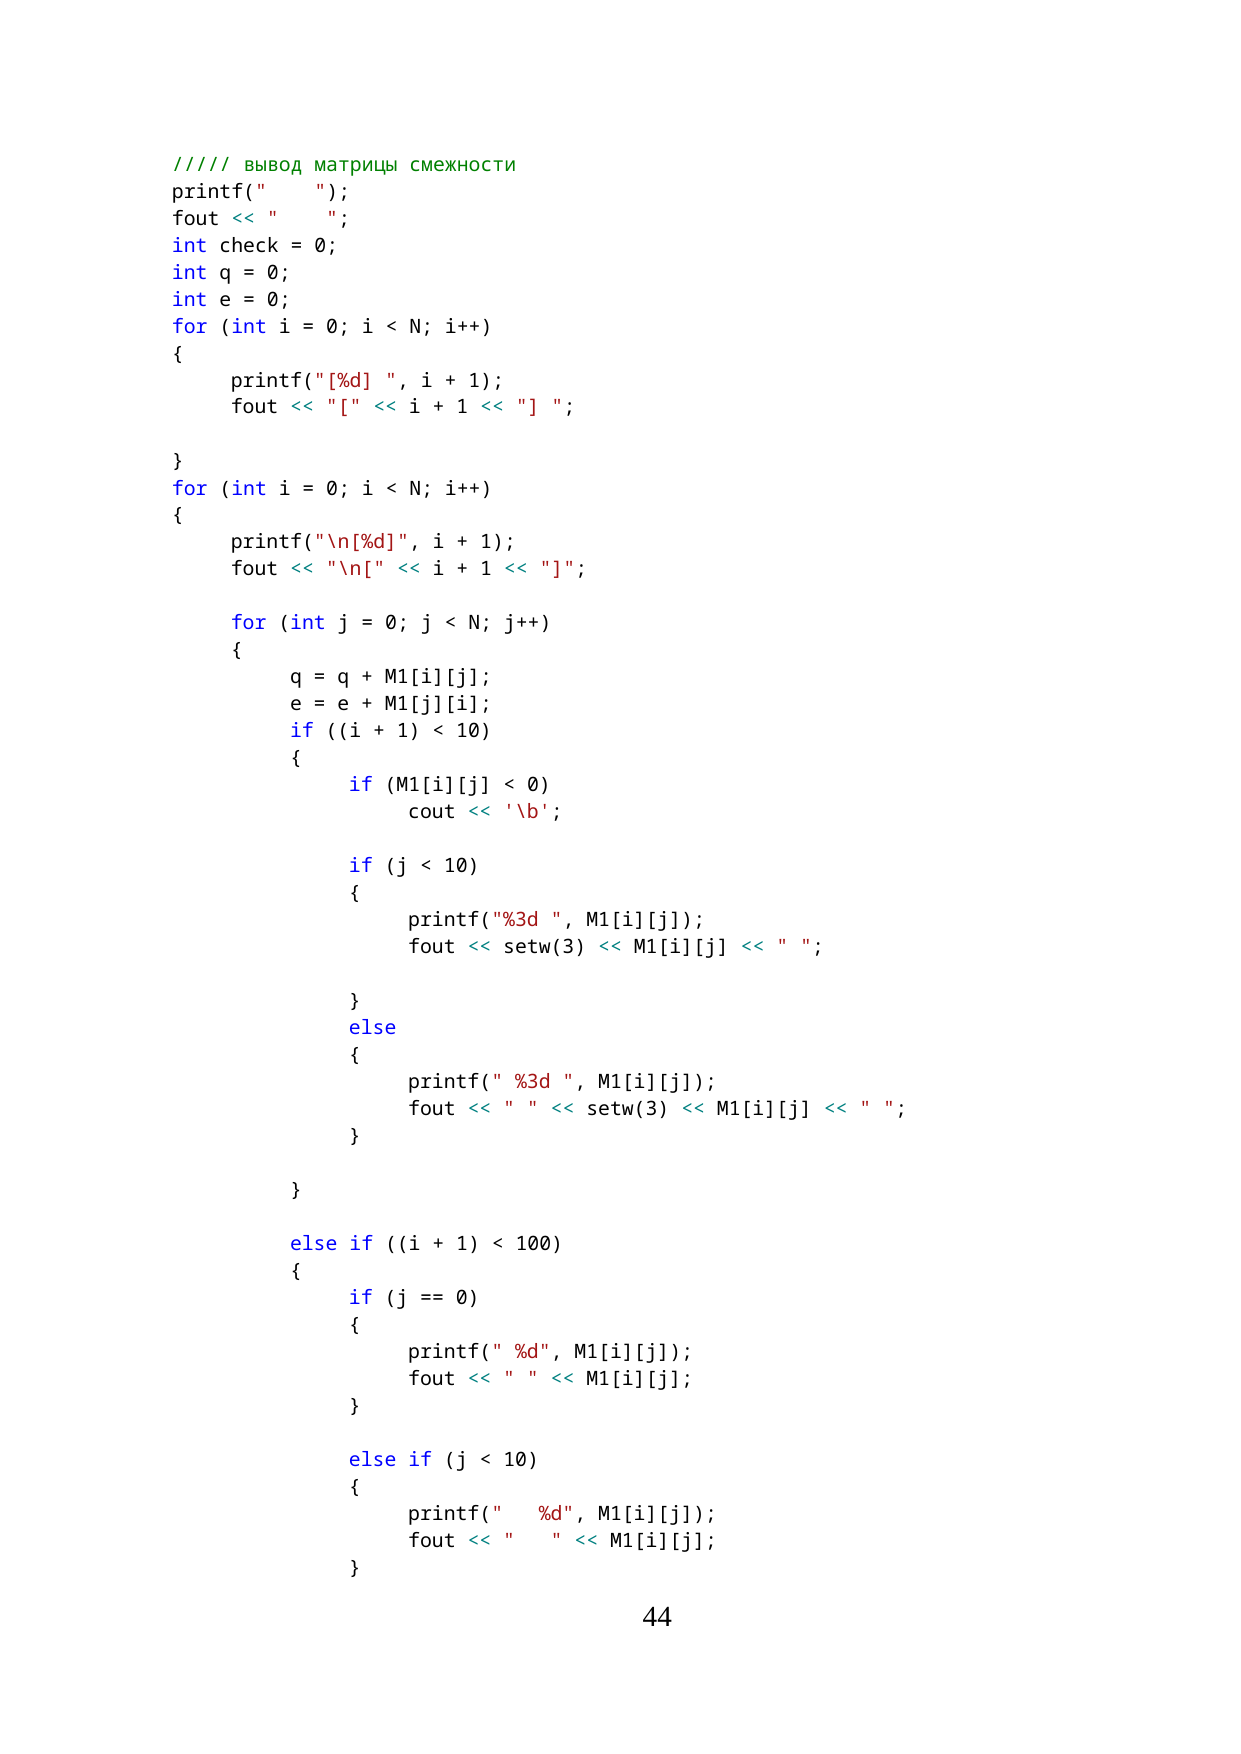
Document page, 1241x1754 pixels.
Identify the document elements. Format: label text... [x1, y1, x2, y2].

text int check = 0; [112, 231, 1128, 258]
text fout << "[" << i + 1 << "] "; [112, 393, 1128, 420]
text cout << '\b'; [112, 797, 1128, 824]
text } [112, 1175, 1128, 1202]
text else [112, 1013, 1128, 1040]
text fout << " " << setw(3) << M1[i][j] << " "; [112, 1094, 1128, 1121]
text } [112, 986, 1128, 1013]
text if (M1[i][j] < 0) [112, 771, 1128, 797]
text if (j == 0) [112, 1283, 1128, 1310]
text { [112, 501, 1128, 528]
text for (int i = 0; i < N; i++) [112, 474, 1128, 501]
text { [112, 878, 1128, 905]
text { [112, 1256, 1128, 1283]
text { [112, 636, 1128, 663]
text if (j < 10) [112, 851, 1128, 878]
text int e = 0; [112, 285, 1128, 312]
text } [112, 1121, 1128, 1148]
text printf("%3d ", M1[i][j]); [112, 905, 1128, 932]
text printf(" %3d ", M1[i][j]); [112, 1067, 1128, 1094]
text printf(" %d", M1[i][j]); [112, 1499, 1128, 1526]
text fout << " " << M1[i][j]; [112, 1364, 1128, 1391]
text { [112, 743, 1128, 771]
text fout << " "; [112, 204, 1128, 231]
text e = e + M1[j][i]; [112, 689, 1128, 717]
text int q = 0; [112, 258, 1128, 285]
text fout << " " << M1[i][j]; [112, 1526, 1128, 1553]
text { [112, 1310, 1128, 1337]
text printf(" "); [112, 177, 1128, 204]
text printf("[%d] ", i + 1); [112, 366, 1128, 393]
text { [112, 1040, 1128, 1067]
text } [112, 447, 1128, 474]
text q = q + M1[i][j]; [112, 663, 1128, 689]
text printf(" %d", M1[i][j]); [112, 1337, 1128, 1364]
text { [112, 1472, 1128, 1499]
text for (int j = 0; j < N; j++) [112, 609, 1128, 636]
text else if ((i + 1) < 100) [112, 1229, 1128, 1256]
text fout << setw(3) << M1[i][j] << " "; [112, 932, 1128, 959]
text ///// вывод матрицы смежности [112, 150, 1128, 177]
text else if (j < 10) [112, 1445, 1128, 1472]
text } [112, 1553, 1128, 1580]
text } [112, 1391, 1128, 1418]
text if ((i + 1) < 10) [112, 717, 1128, 743]
text fout << "\n[" << i + 1 << "]"; [112, 555, 1128, 582]
text { [112, 339, 1128, 366]
text printf("\n[%d]", i + 1); [112, 528, 1128, 555]
text for (int i = 0; i < N; i++) [112, 312, 1128, 339]
